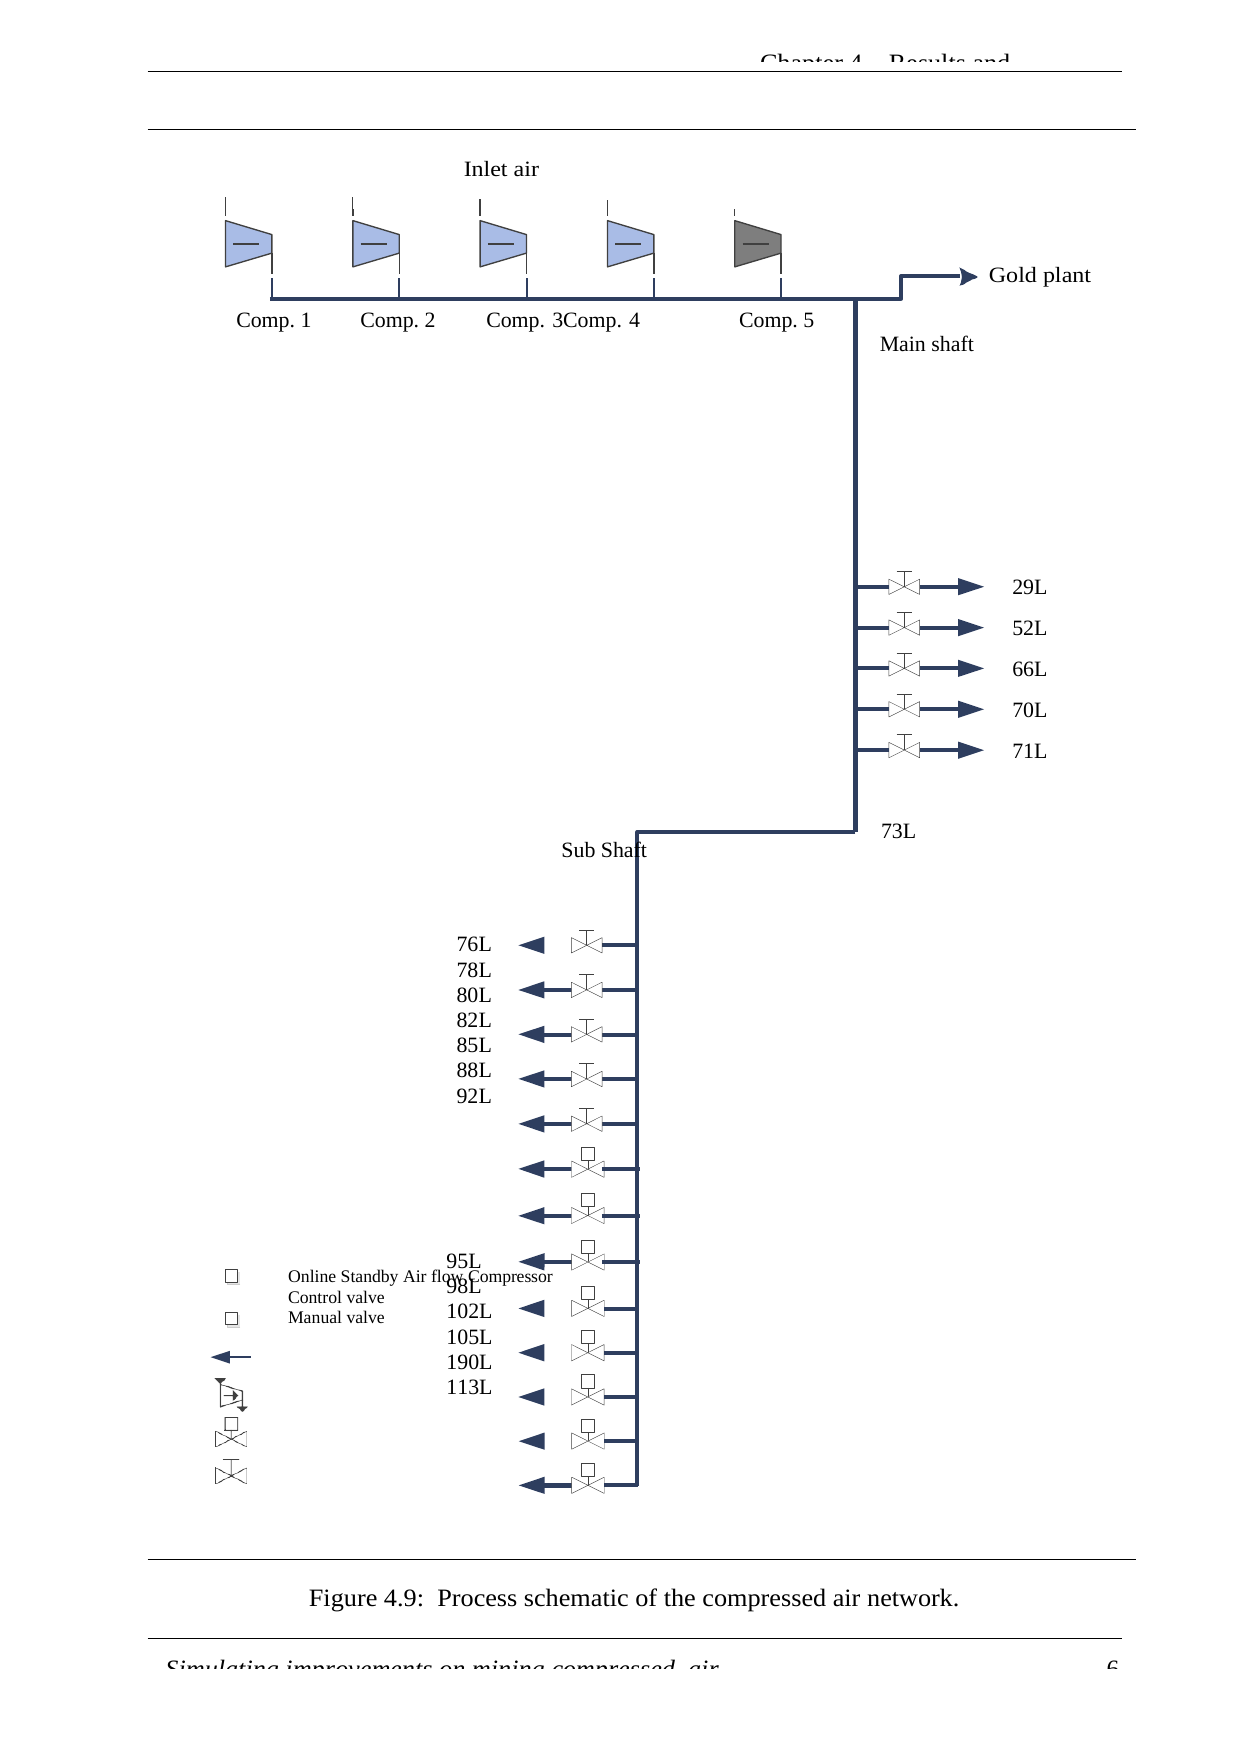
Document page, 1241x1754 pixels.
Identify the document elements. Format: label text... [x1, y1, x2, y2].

text 66L [135, 656, 1047, 681]
text 71L [135, 738, 1047, 763]
picture [215, 1459, 247, 1484]
text Inlet air [463, 156, 1148, 181]
picture [226, 1313, 237, 1324]
text 52L [135, 615, 1047, 640]
text 70L [135, 697, 1047, 722]
picture [214, 1378, 248, 1412]
picture [215, 1417, 247, 1447]
text Gold plant [135, 262, 1091, 288]
text Figure 4.9: Process schematic of the compressed air network. [309, 1583, 1148, 1612]
picture [226, 1270, 237, 1282]
text 29L [135, 574, 1047, 599]
